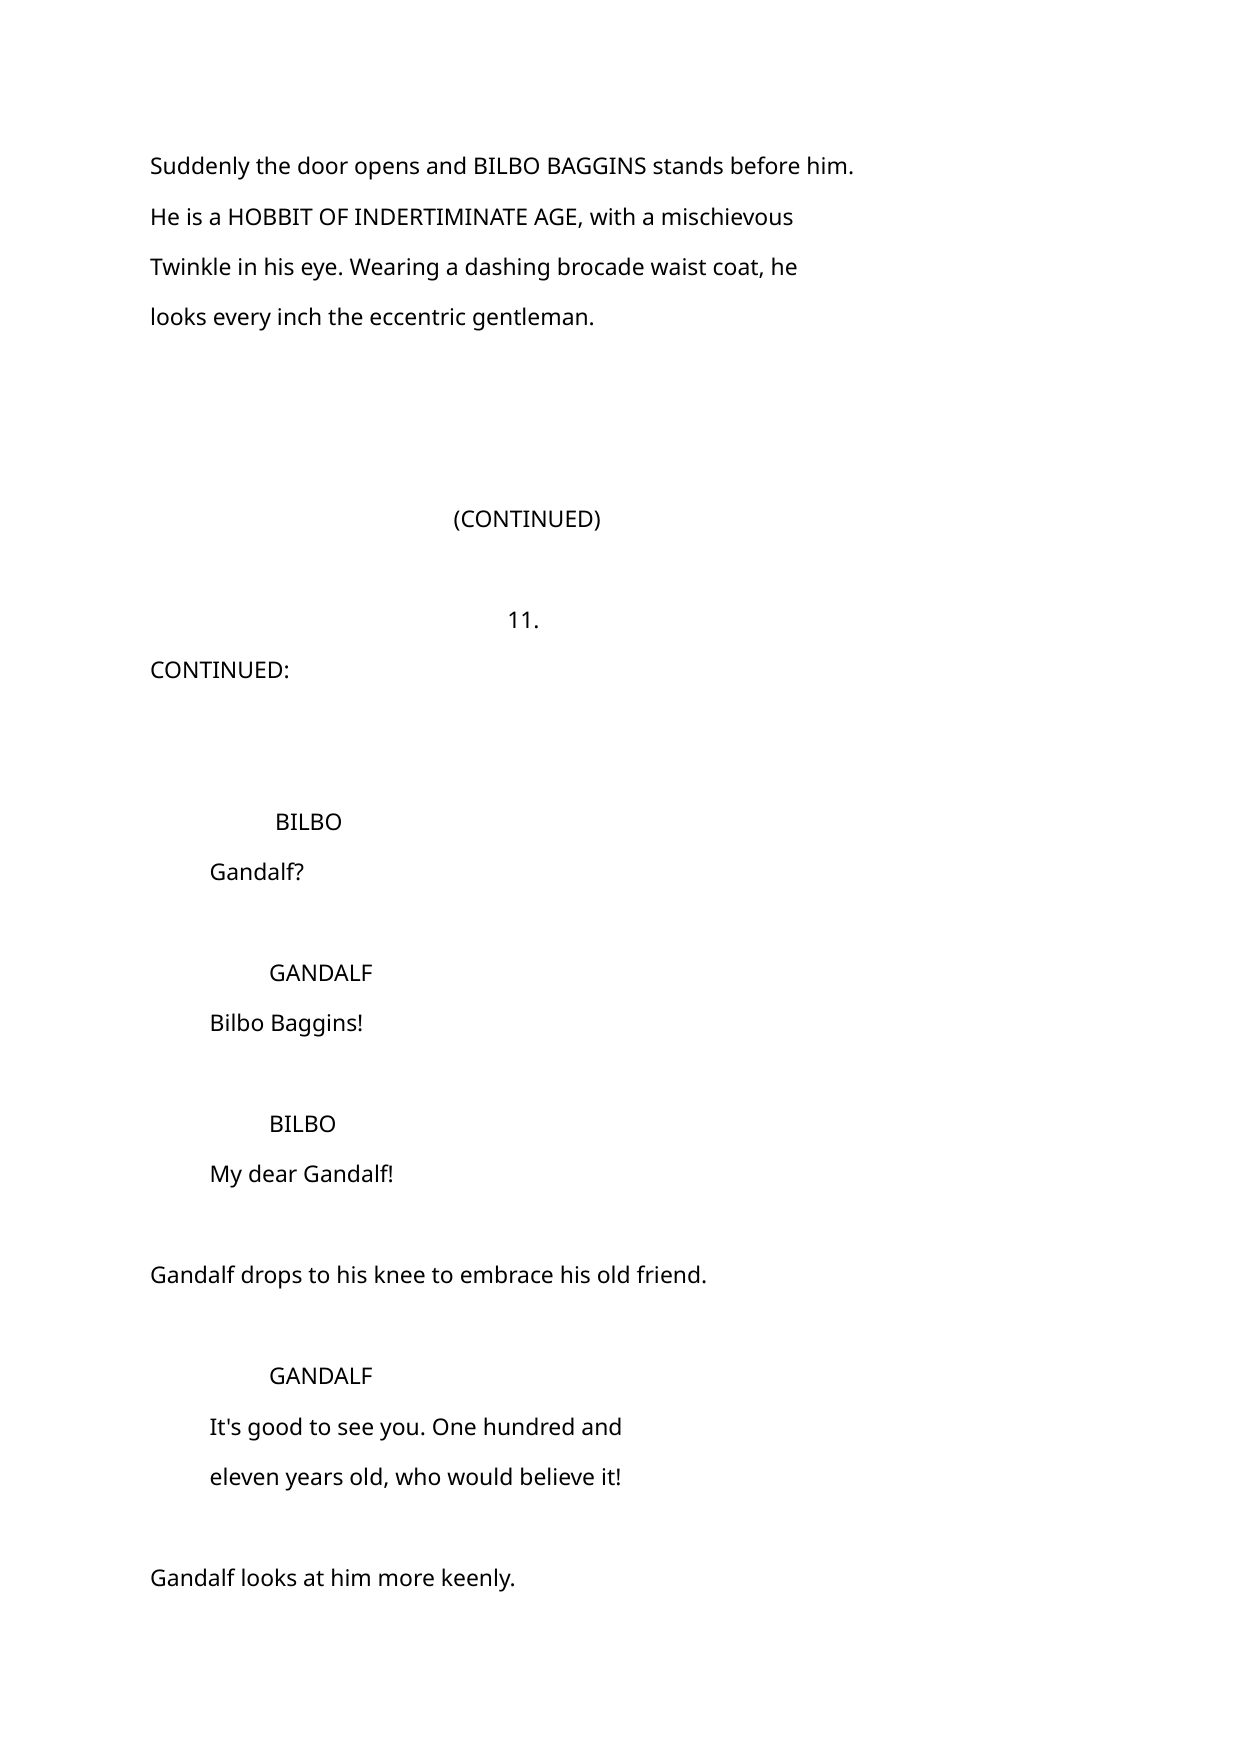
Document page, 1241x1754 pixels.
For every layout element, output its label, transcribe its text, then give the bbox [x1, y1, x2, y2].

text eleven years old, who would believe it! [150, 1461, 1090, 1492]
text 11. [150, 604, 1090, 635]
text GANDALF [150, 1360, 1090, 1391]
text Suddenly the door opens and BILBO BAGGINS stands before him. [150, 150, 1090, 181]
text Gandalf looks at him more keenly. [150, 1562, 1090, 1593]
text Bilbo Baggins! [150, 1007, 1090, 1038]
text BILBO [150, 805, 1090, 837]
text Gandalf? [150, 856, 1090, 887]
text (CONTINUED) [150, 503, 1090, 534]
text BILBO [150, 1108, 1090, 1139]
text Gandalf drops to his knee to embrace his old friend. [150, 1259, 1090, 1290]
text CONTINUED: [150, 654, 1090, 685]
text He is a HOBBIT OF INDERTIMINATE AGE, with a mischievous [150, 200, 1090, 232]
text GANDALF [150, 957, 1090, 988]
text Twinkle in his eye. Wearing a dashing brocade waist coat, he [150, 251, 1090, 282]
text My dear Gandalf! [150, 1158, 1090, 1189]
text It's good to see you. One hundred and [150, 1410, 1090, 1442]
text looks every inch the eccentric gentleman. [150, 301, 1090, 332]
